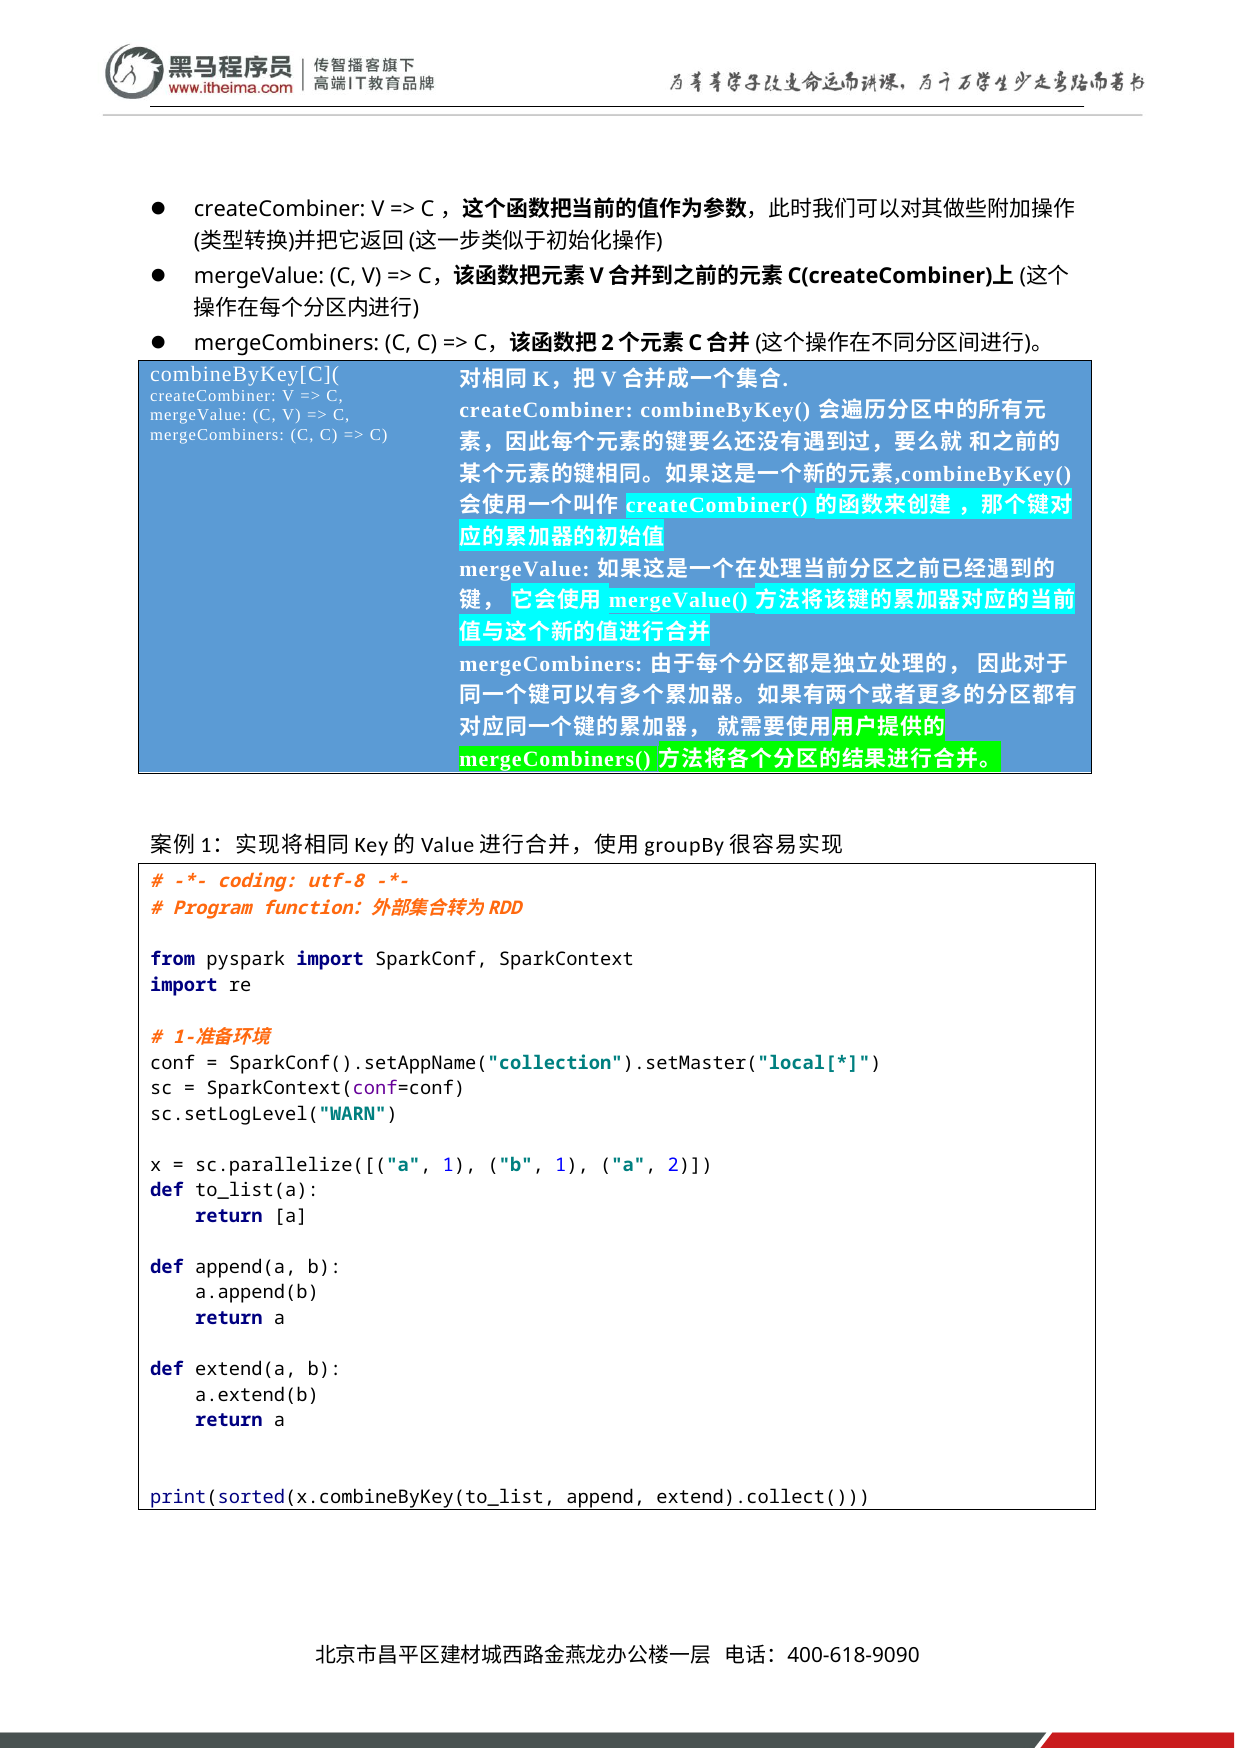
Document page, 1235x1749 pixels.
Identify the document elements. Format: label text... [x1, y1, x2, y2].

text 案例1：实现将相同Key的Value进行合并，使用groupBy很容易实现 [150, 819, 1084, 861]
list mergeValue: (C, V) => C，该函数把元素V合并到之前的元素C(createCombiner)上 (这个操作在每个分区内进行) [150, 258, 1084, 322]
picture [0, 1673, 1235, 1748]
list createCombiner: V => C ，这个函数把当前的值作为参数，此时我们可以对其做些附加操作(类型转换)并把它返回 (这一步类似于初始化操作) [150, 191, 1084, 255]
table_header 对相同K，把V合并成一个集合. createCombiner: combineByKey() 会遍历分区中的所有元素，因此每个元素的键要么还没有遇到过，要么就 和之前的某个元素的键相同。如果这是一个新的元素,combineByKey() 会使用一个叫作 createCombiner() 的函数来创建 ，那个键对应的累加器的初始值 mergeValue: 如果这是一个在处理当前分区之前已经遇到的键， 它会使用 mergeValue() 方法将该键的累加器对应的当前值与这个新的值进行合并 mergeCombiners: 由于每个分区都是独立处理的， 因此对于同一个键可以有多个累加器。如果有两个或者更多的分区都有对应同一个键的累加器， 就需要使用用户提供的 mergeCombiners() 方法将各个分区的结果进行合并。 [448, 361, 1091, 772]
table_header combineByKey[C]( createCombiner: V => C, mergeValue: (C, V) => C, mergeCombiners: (C, C) => C) [139, 361, 448, 772]
list mergeCombiners: (C, C) => C，该函数把2个元素C合并 (这个操作在不同分区间进行)。 [150, 325, 1084, 357]
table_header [139, 864, 1095, 1508]
picture [0, 0, 1235, 123]
